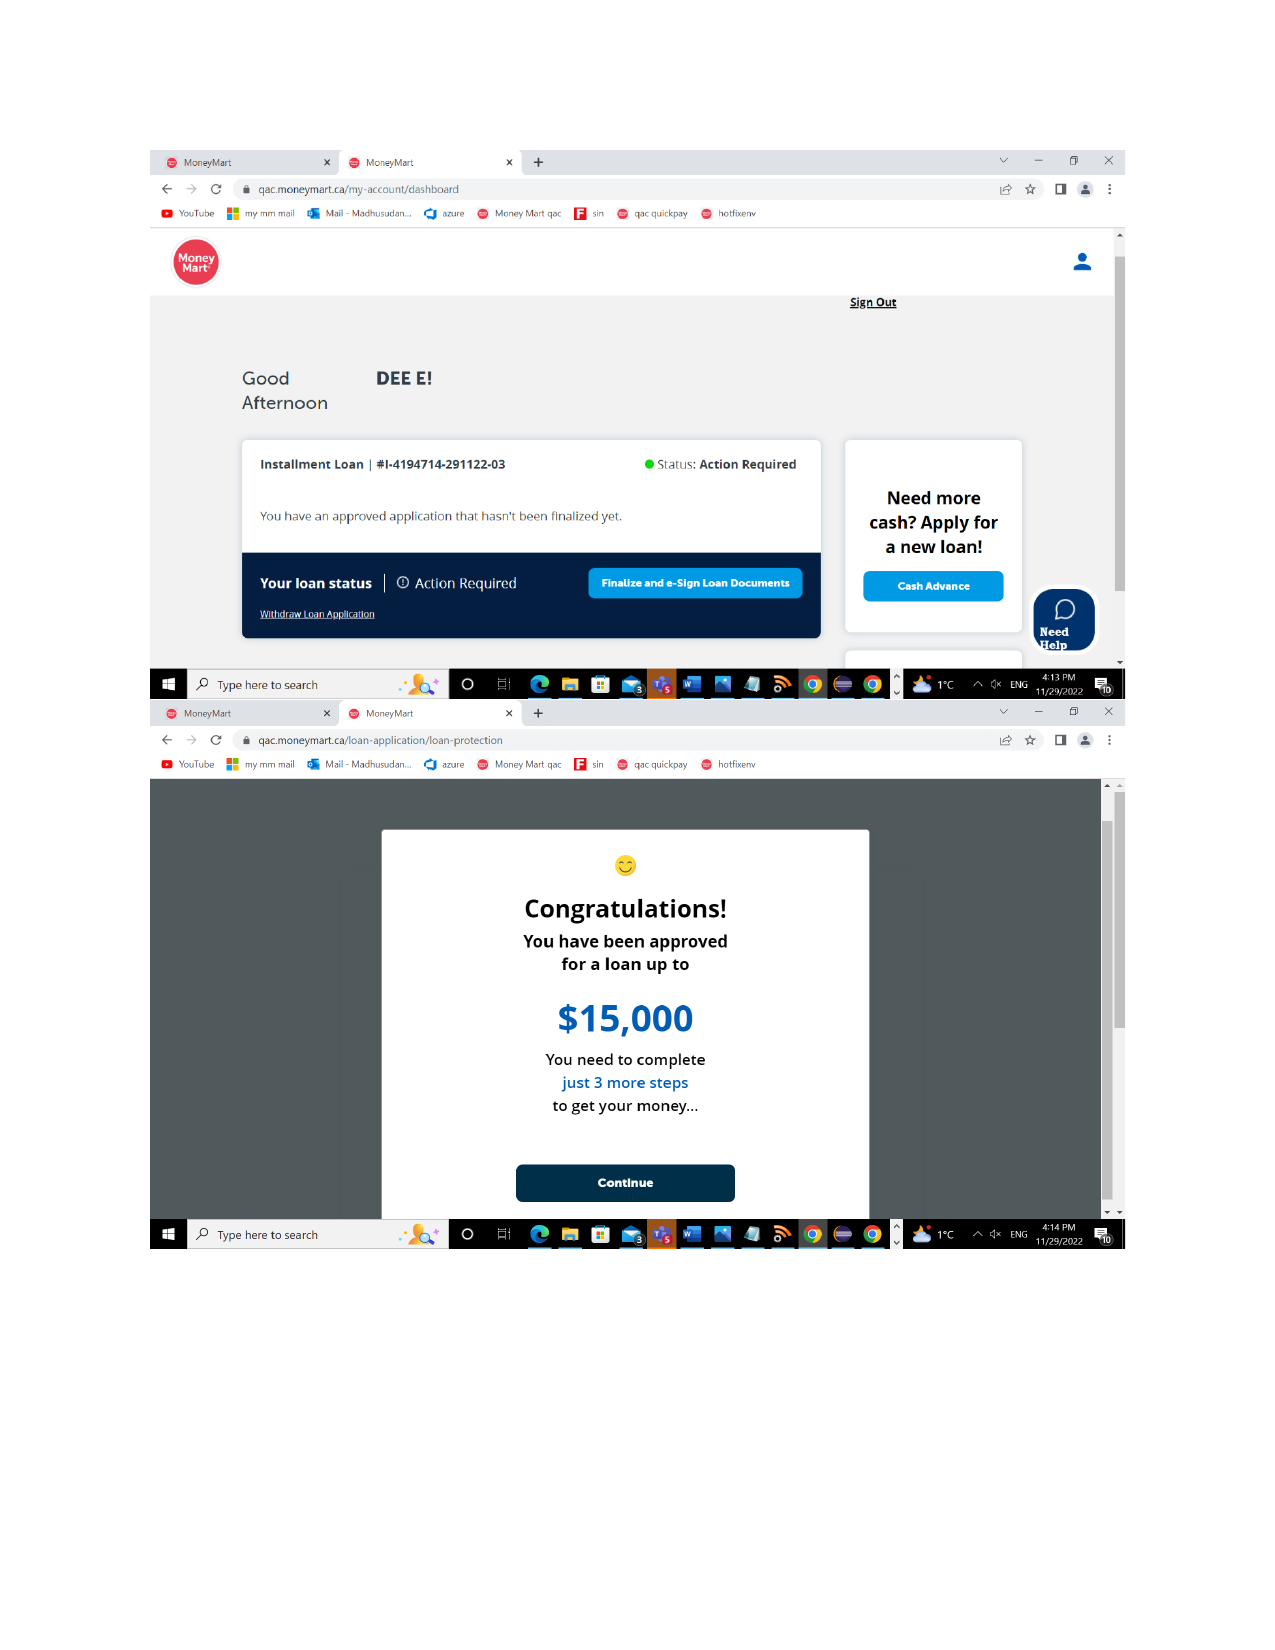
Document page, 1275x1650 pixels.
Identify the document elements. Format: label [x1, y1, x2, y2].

picture [150, 150, 1125, 699]
picture [150, 700, 1125, 1249]
